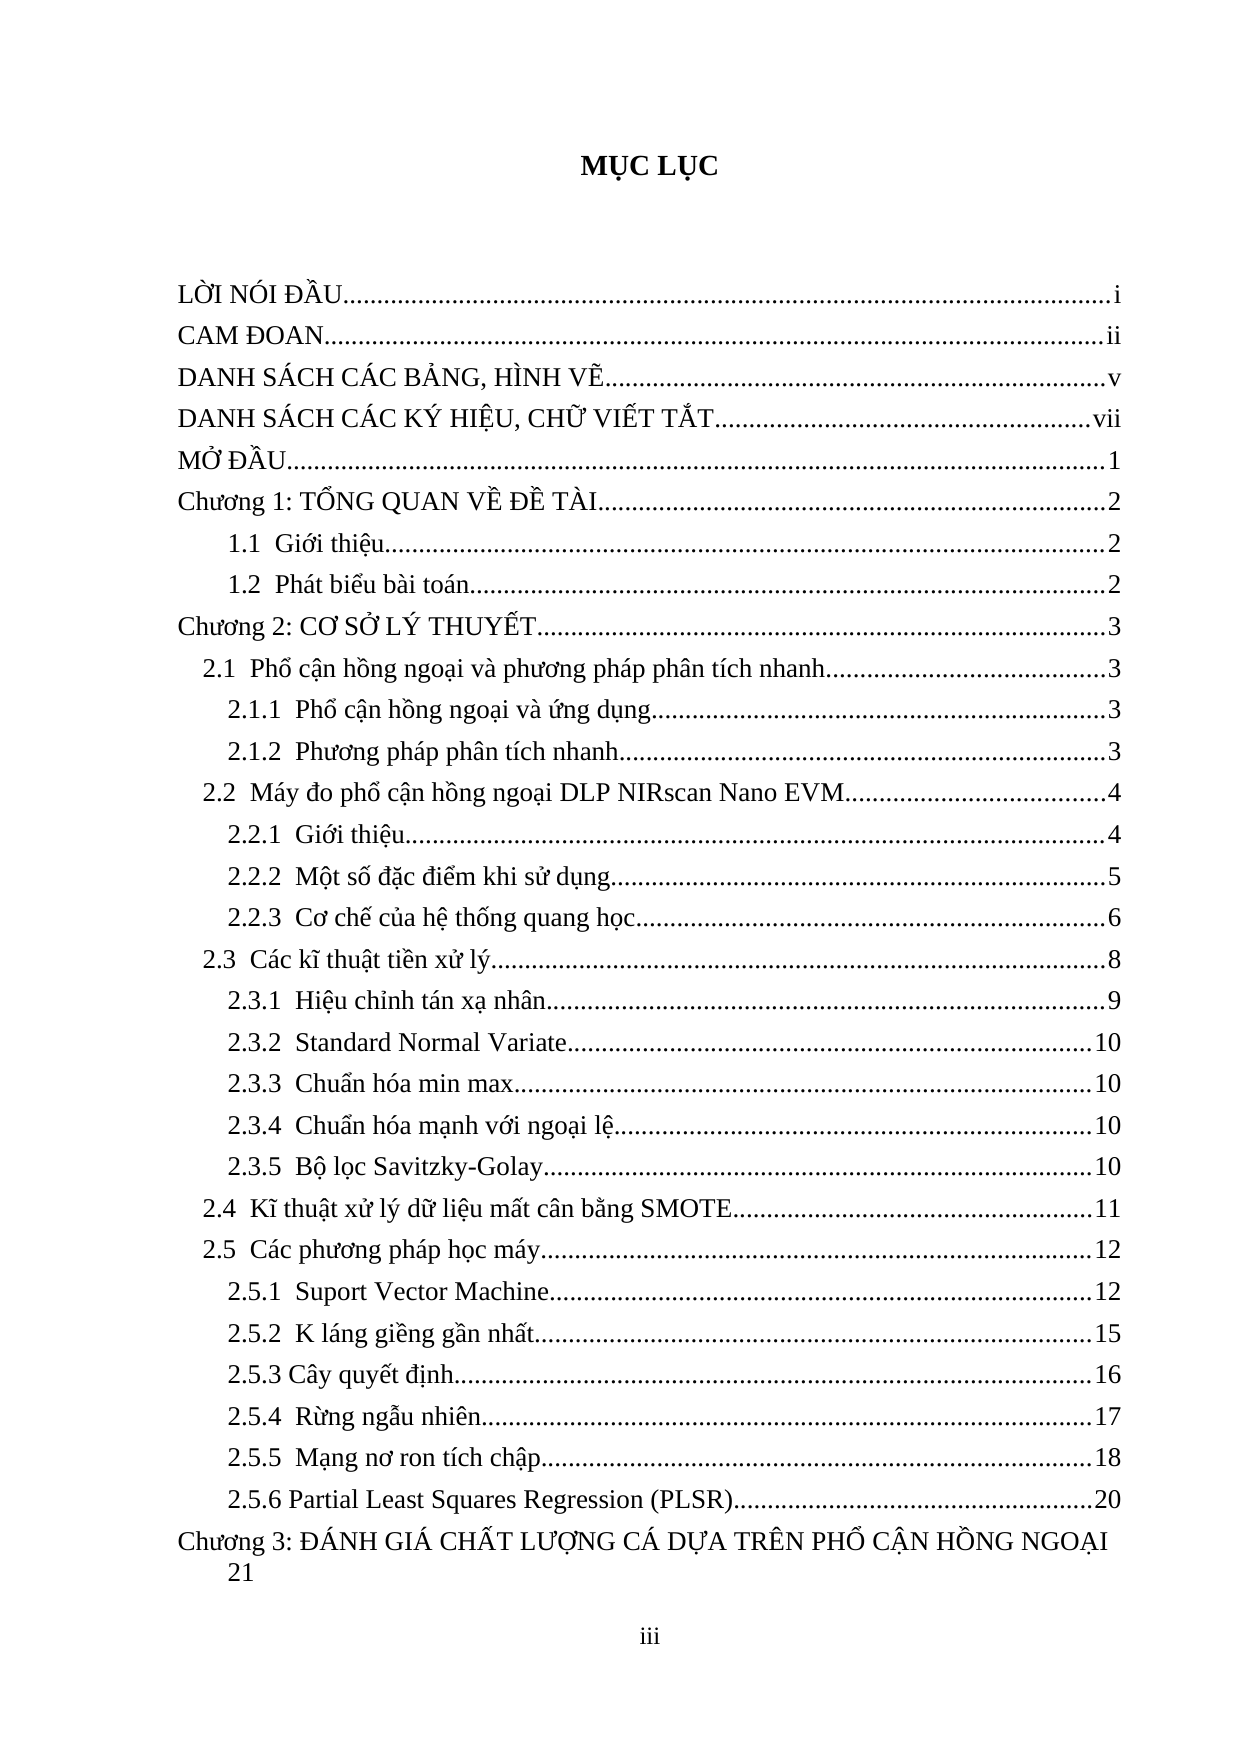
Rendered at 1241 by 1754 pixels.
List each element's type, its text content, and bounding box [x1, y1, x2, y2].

text MỤC LỤC [177, 148, 1122, 181]
